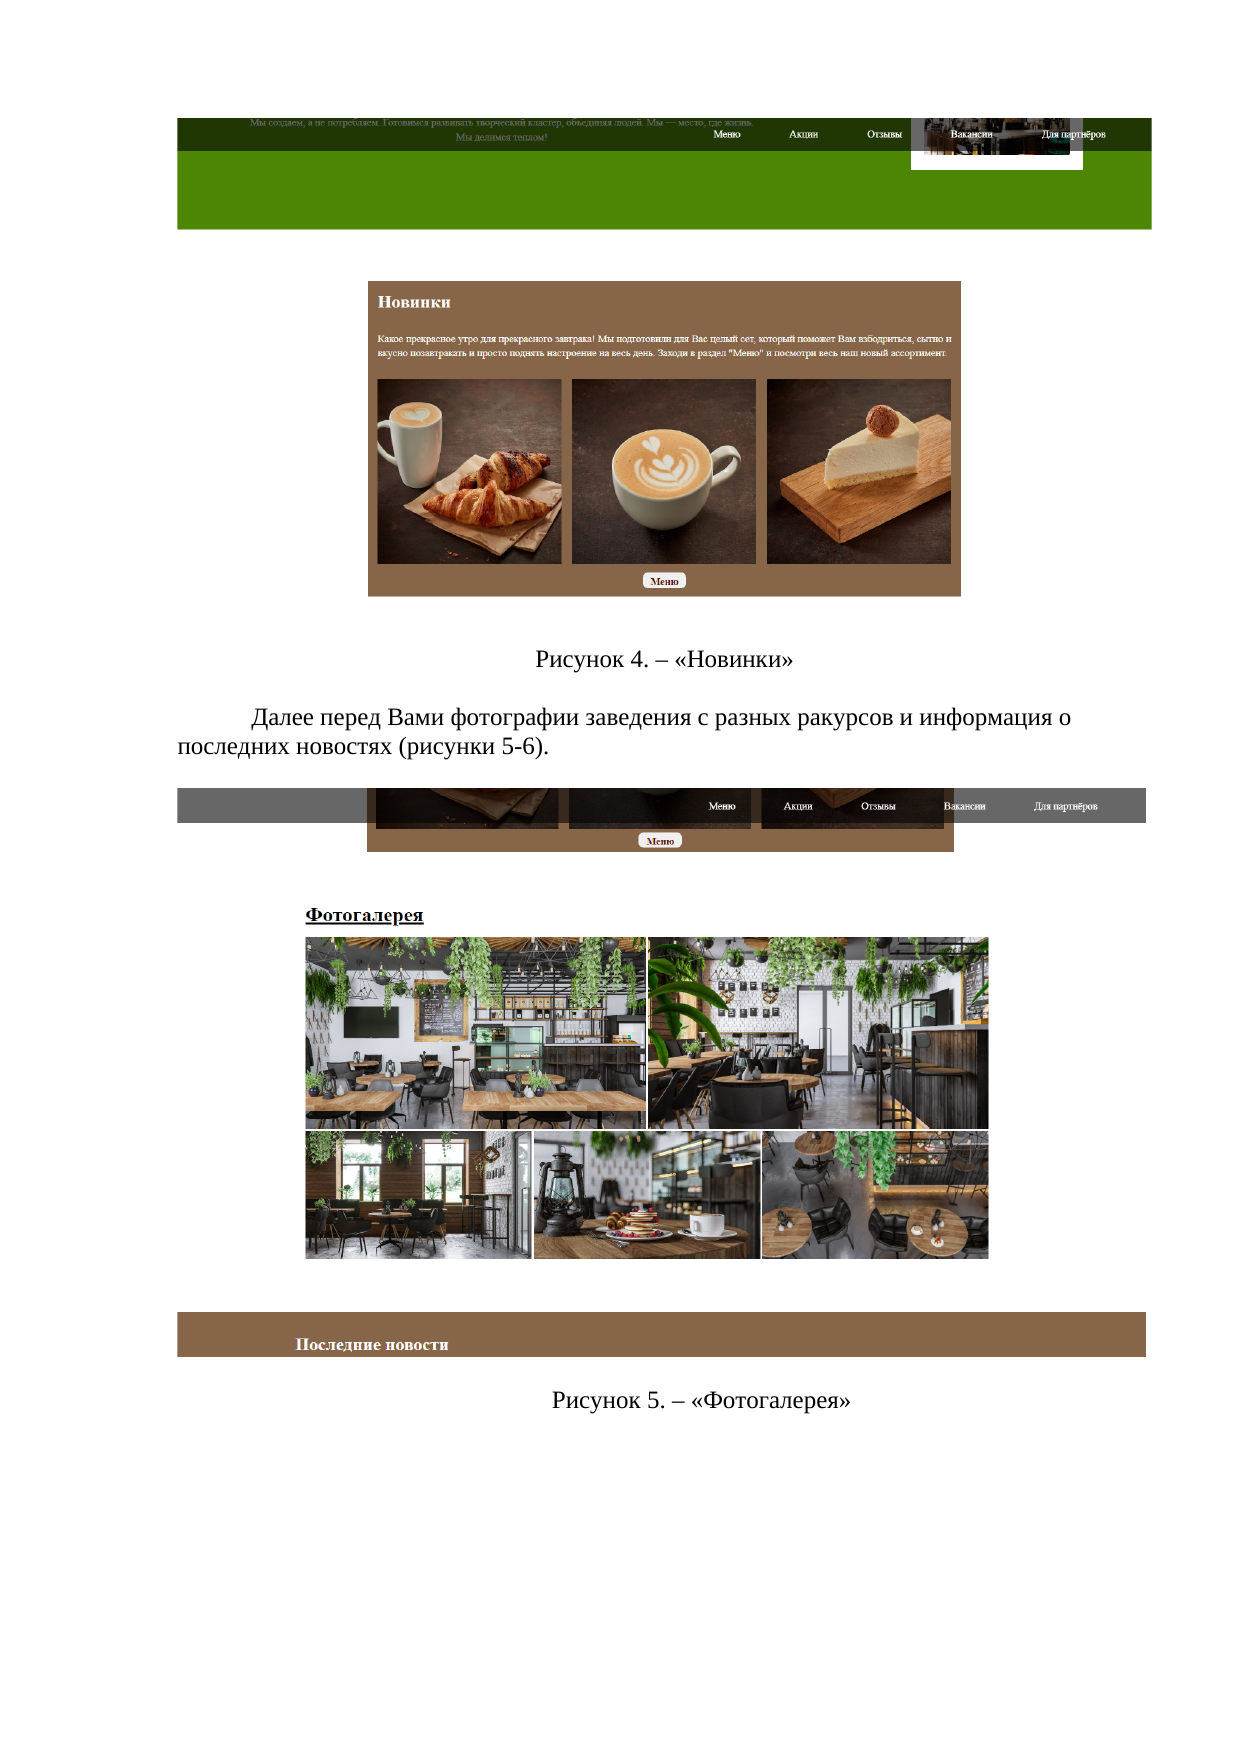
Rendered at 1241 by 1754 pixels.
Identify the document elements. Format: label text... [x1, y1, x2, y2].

picture [177, 118, 1152, 616]
text Далее перед Вами фотографии заведения с разных ракурсов и информация о последних новостях (рисунки 5-6). [177, 702, 1152, 760]
text Рисунок 4. – «Новинки» [177, 644, 1152, 673]
text Рисунок 5. – «Фотогалерея» [177, 1386, 1152, 1414]
picture [177, 788, 1146, 1357]
